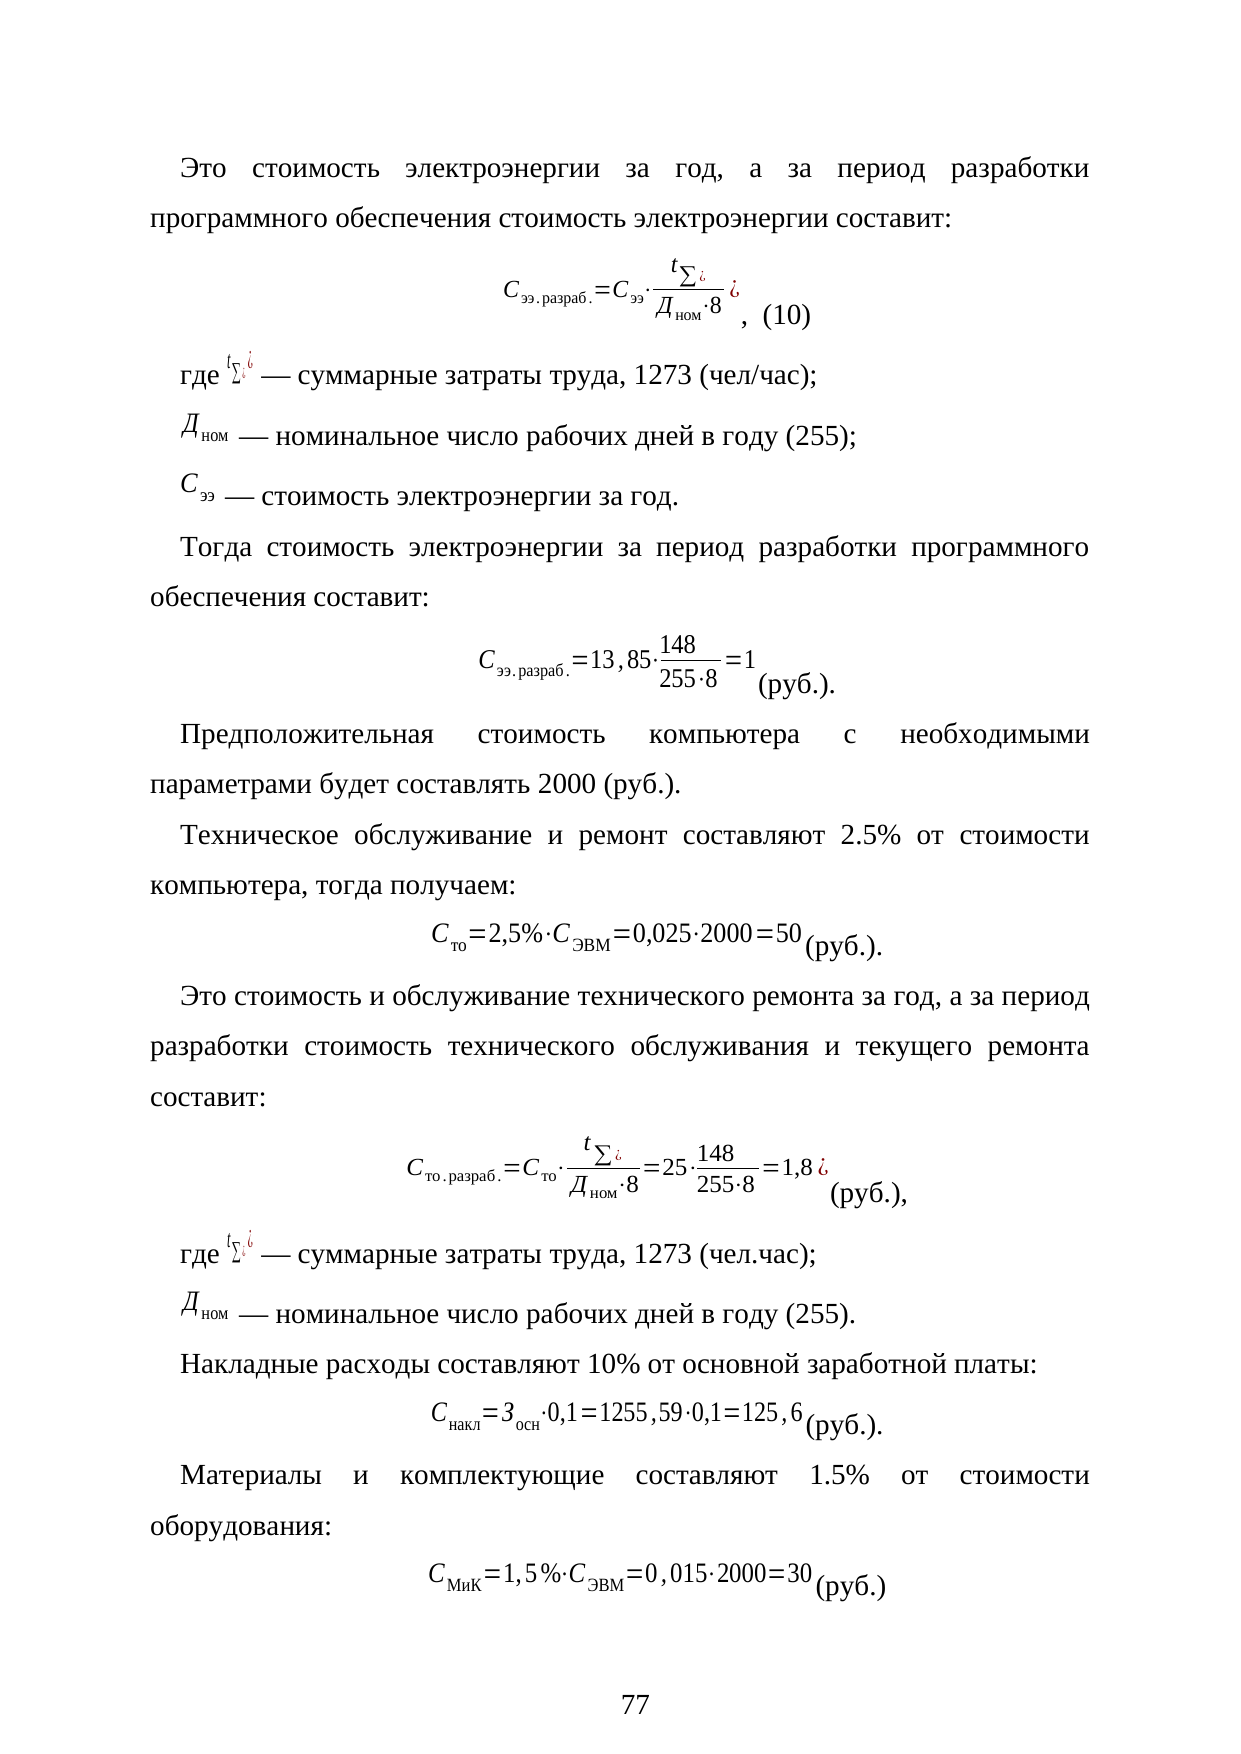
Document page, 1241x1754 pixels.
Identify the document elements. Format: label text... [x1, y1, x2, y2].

text где — суммарные затраты труда, 1273 (чел/час); [150, 347, 1090, 391]
text — номинальное число рабочих дней в году (255); [150, 408, 1090, 451]
text , (10) [150, 251, 1090, 330]
text (руб.), [150, 1129, 1090, 1209]
text Материалы и комплектующие составляют 1.5% от стоимости оборудования: [150, 1457, 1090, 1541]
text Техническое обслуживание и ремонт составляют 2.5% от стоимости компьютера, тогда получаем: [150, 817, 1090, 901]
text (руб.). [150, 629, 1090, 699]
text Тогда стоимость электроэнергии за период разработки программного обеспечения составит: [150, 529, 1090, 612]
text (руб.). [150, 1397, 1090, 1441]
text где — суммарные затраты труда, 1273 (чел.час); [150, 1226, 1090, 1269]
text Предположительная стоимость компьютера с необходимыми параметрами будет составлять 2000 (руб.). [150, 716, 1090, 800]
text (руб.). [150, 918, 1090, 961]
text Это стоимость электроэнергии за год, а за период разработки программного обеспечения стоимость электроэнергии составит: [150, 150, 1090, 234]
text Это стоимость и обслуживание технического ремонта за год, а за период разработки стоимость технического обслуживания и текущего ремонта составит: [150, 978, 1090, 1112]
text — номинальное число рабочих дней в году (255). [150, 1286, 1090, 1330]
text — стоимость электроэнергии за год. [150, 468, 1090, 512]
text (руб.) [150, 1558, 1090, 1602]
text Накладные расходы составляют 10% от основной заработной платы: [150, 1347, 1090, 1380]
